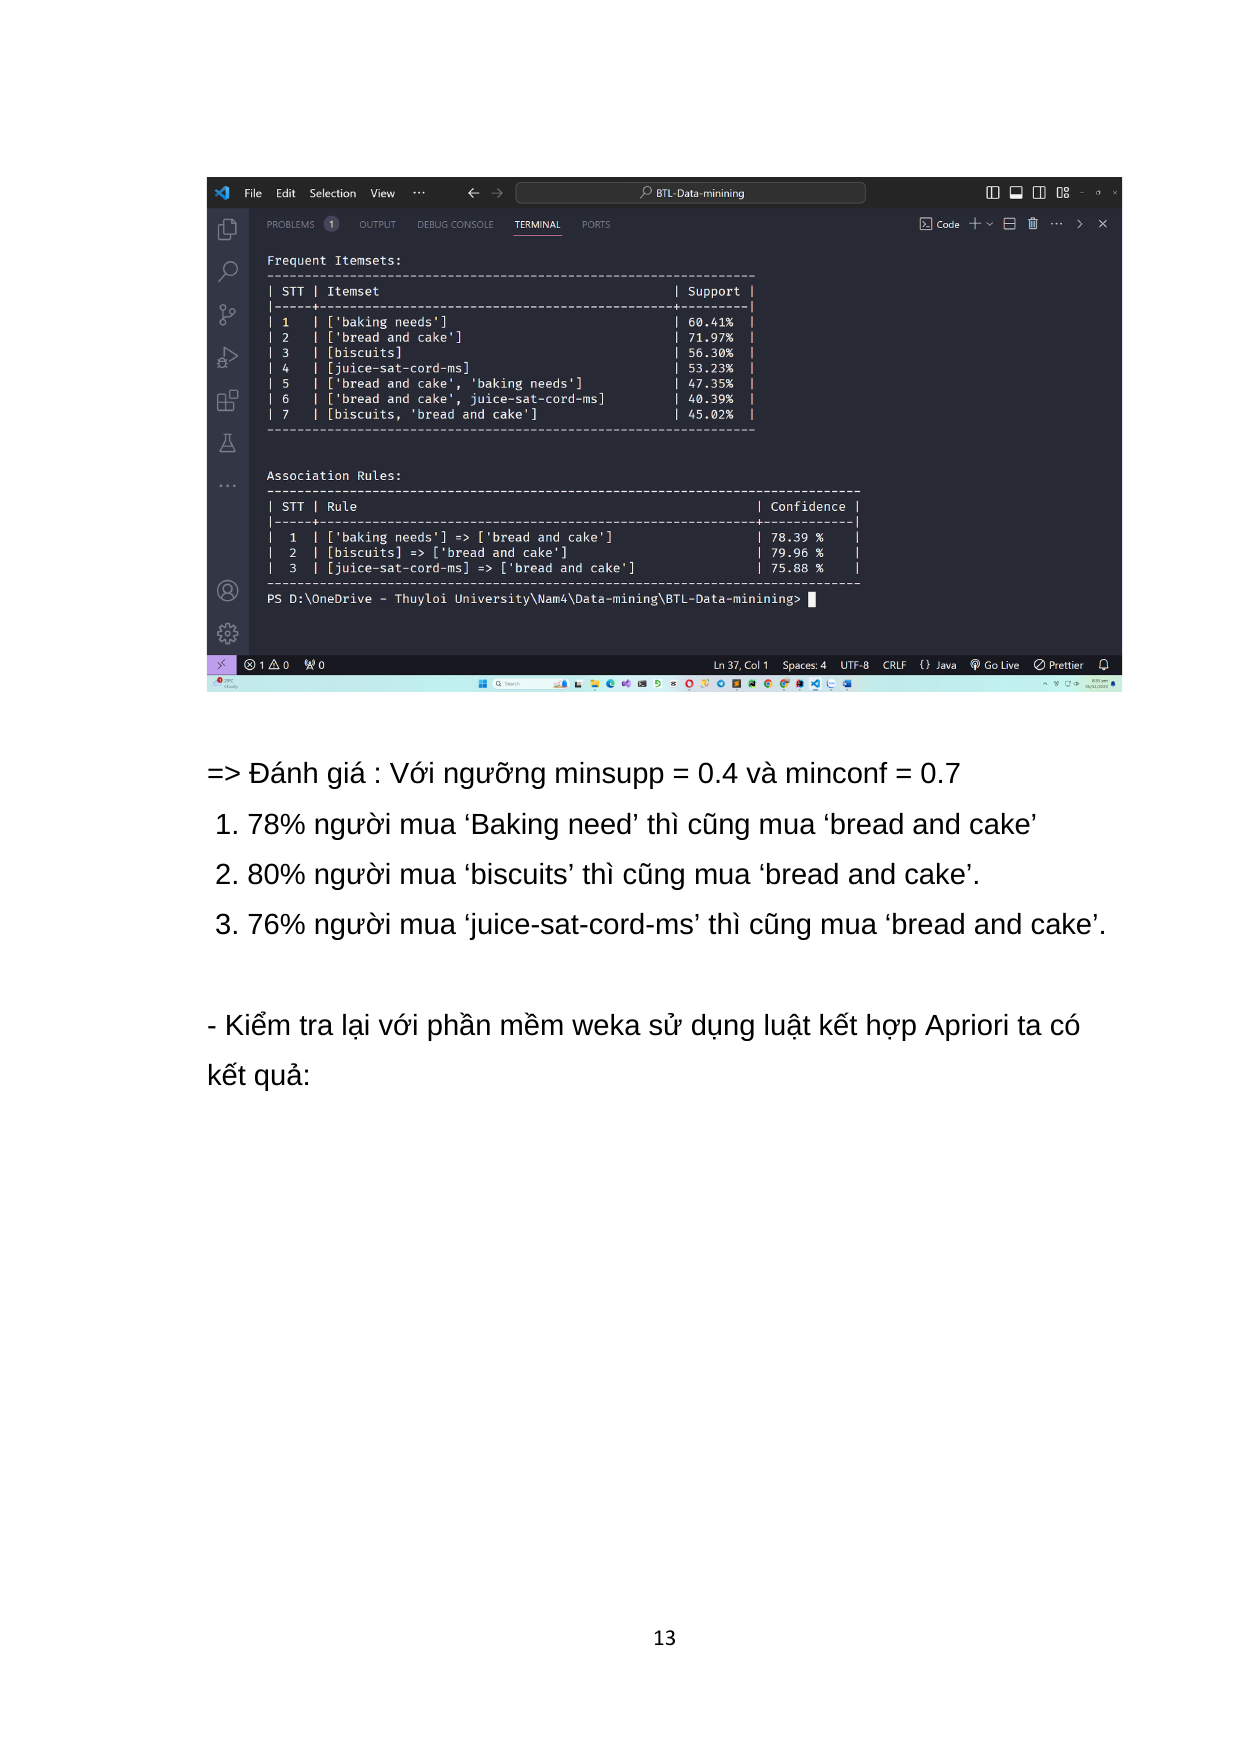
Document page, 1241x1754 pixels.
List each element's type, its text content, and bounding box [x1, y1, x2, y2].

text 1. 78% người mua ‘Baking need’ thì cũng mua ‘bread and cake’ [207, 807, 1122, 840]
text - Kiểm tra lại với phần mềm weka sử dụng luật kết hợp Apriori ta có kết quả: [207, 1008, 1122, 1092]
text 2. 80% người mua ‘biscuits’ thì cũng mua ‘bread and cake’. [207, 857, 1122, 891]
picture [206, 177, 1123, 692]
text 3. 76% người mua ‘juice-sat-cord-ms’ thì cũng mua ‘bread and cake’. [207, 907, 1122, 941]
text => Đánh giá : Với ngưỡng minsupp = 0.4 và minconf = 0.7 [207, 756, 1122, 790]
